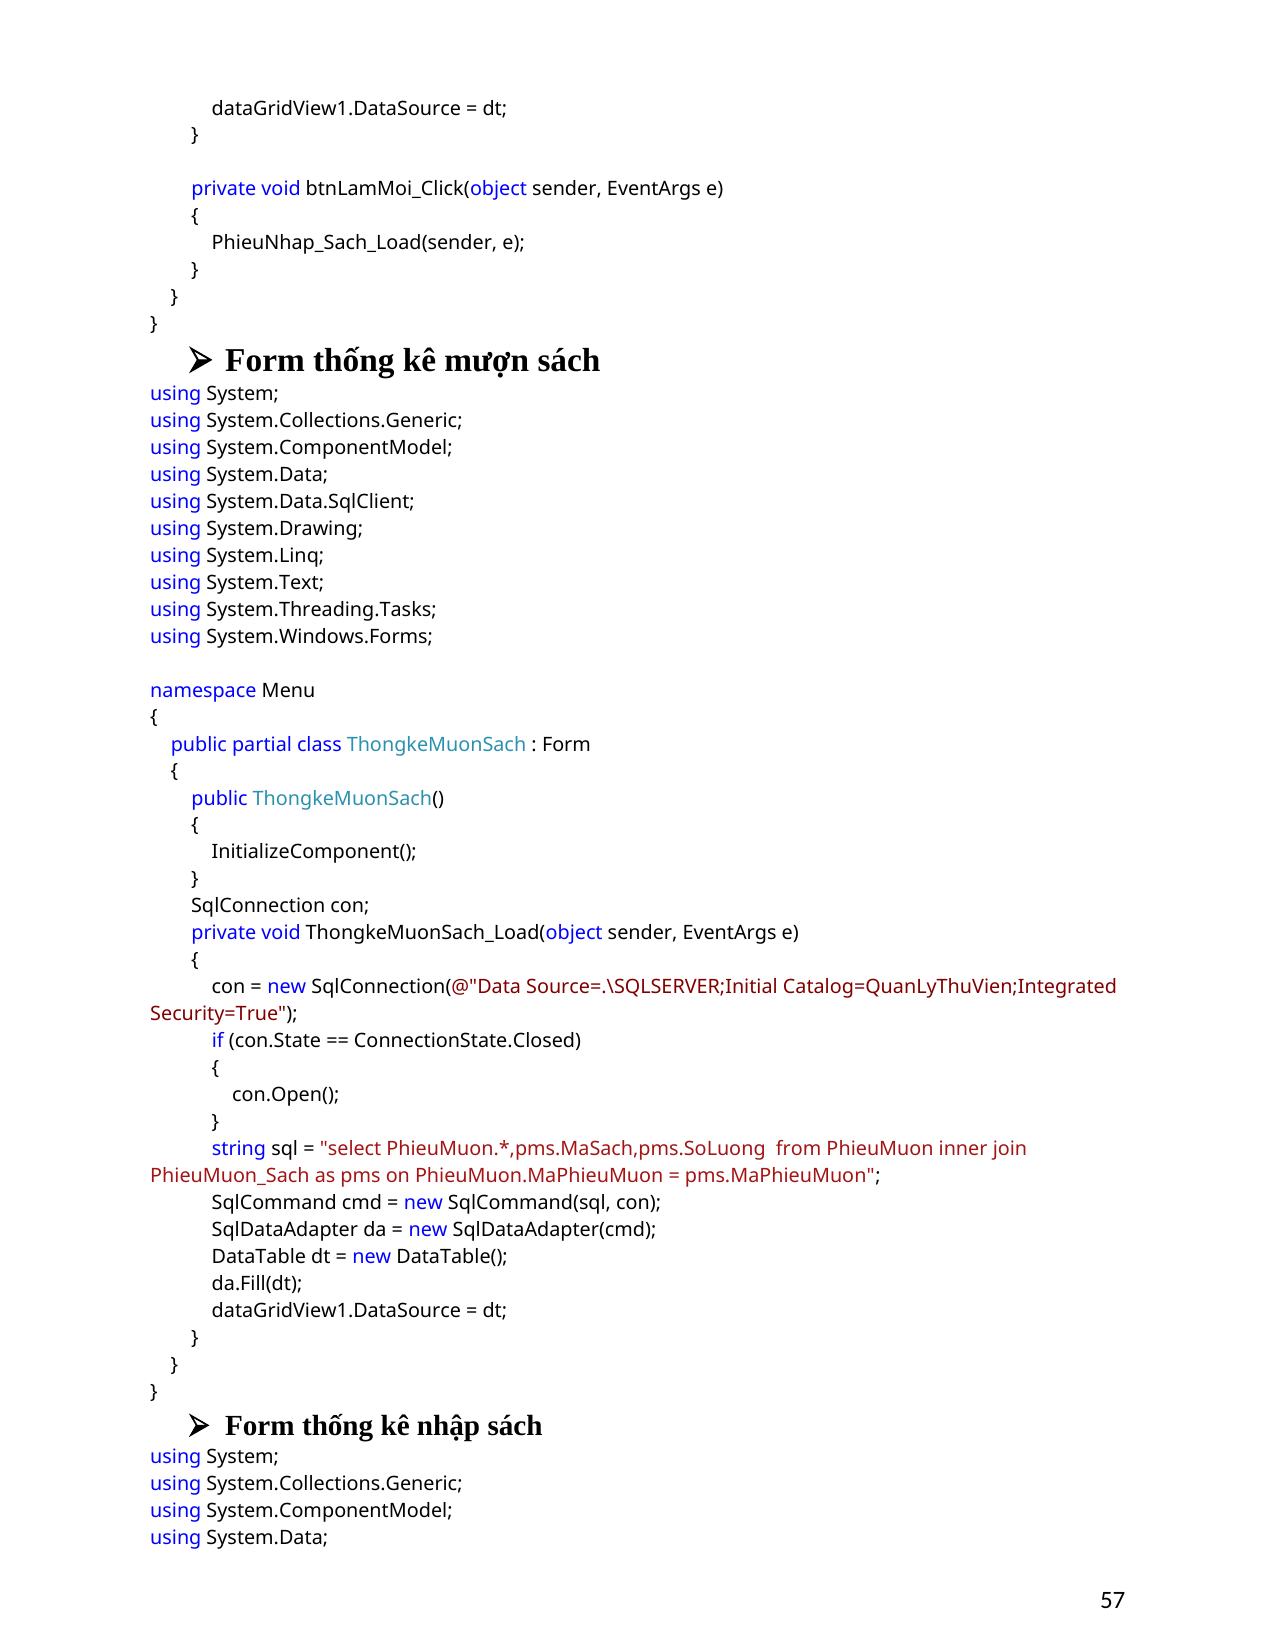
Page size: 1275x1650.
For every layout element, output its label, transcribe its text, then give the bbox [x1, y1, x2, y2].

text } [150, 121, 1125, 148]
text { [150, 757, 1125, 784]
text using System.ComponentModel; [150, 433, 1125, 460]
text { [150, 946, 1125, 973]
text using System.Data.SqlClient; [150, 487, 1125, 514]
text { [150, 1053, 1125, 1081]
text using System.Drawing; [150, 514, 1125, 541]
text using System; [150, 1442, 1125, 1469]
text SqlConnection con; [150, 892, 1125, 919]
text dataGridView1.DataSource = dt; [150, 1296, 1125, 1323]
text using System.ComponentModel; [150, 1496, 1125, 1523]
text { [150, 811, 1125, 838]
text using System.Linq; [150, 541, 1125, 568]
text } [150, 865, 1125, 892]
text InitializeComponent(); [150, 838, 1125, 865]
text using System.Collections.Generic; [150, 406, 1125, 433]
text } [150, 283, 1125, 309]
text DataTable dt = new DataTable(); [150, 1242, 1125, 1269]
text con = new SqlConnection(@"Data Source=.\SQLSERVER;Initial Catalog=QuanLyThuVien;Integrated Security=True"); [150, 973, 1125, 1027]
text if (con.State == ConnectionState.Closed) [150, 1027, 1125, 1053]
text using System.Threading.Tasks; [150, 595, 1125, 622]
text using System.Windows.Forms; [150, 622, 1125, 649]
text using System.Data; [150, 460, 1125, 487]
text { [150, 202, 1125, 229]
text using System.Collections.Generic; [150, 1469, 1125, 1496]
text con.Open(); [150, 1081, 1125, 1107]
text private void ThongkeMuonSach_Load(object sender, EventArgs e) [150, 919, 1125, 946]
text } [150, 1350, 1125, 1377]
text namespace Menu [150, 676, 1125, 703]
text { [150, 703, 1125, 730]
text da.Fill(dt); [150, 1269, 1125, 1296]
text } [150, 1107, 1125, 1134]
text public ThongkeMuonSach() [150, 784, 1125, 811]
text private void btnLamMoi_Click(object sender, EventArgs e) [150, 175, 1125, 202]
text } [150, 256, 1125, 283]
text using System.Data; [150, 1523, 1125, 1550]
text string sql = "select PhieuMuon.*,pms.MaSach,pms.SoLuong from PhieuMuon inner join PhieuMuon_Sach as pms on PhieuMuon.MaPhieuMuon = pms.MaPhieuMuon"; [150, 1134, 1125, 1188]
text dataGridView1.DataSource = dt; [150, 94, 1125, 121]
text } [150, 309, 1125, 337]
text } [150, 1377, 1125, 1404]
text using System.Text; [150, 568, 1125, 595]
text SqlDataAdapter da = new SqlDataAdapter(cmd); [150, 1215, 1125, 1242]
text SqlCommand cmd = new SqlCommand(sql, con); [150, 1188, 1125, 1215]
text } [150, 1323, 1125, 1350]
subtitle Form thống kê nhập sách [187, 1408, 1125, 1442]
text PhieuNhap_Sach_Load(sender, e); [150, 229, 1125, 256]
text public partial class ThongkeMuonSach : Form [150, 730, 1125, 757]
subtitle Form thống kê mượn sách [187, 341, 1125, 379]
text using System; [150, 379, 1125, 406]
